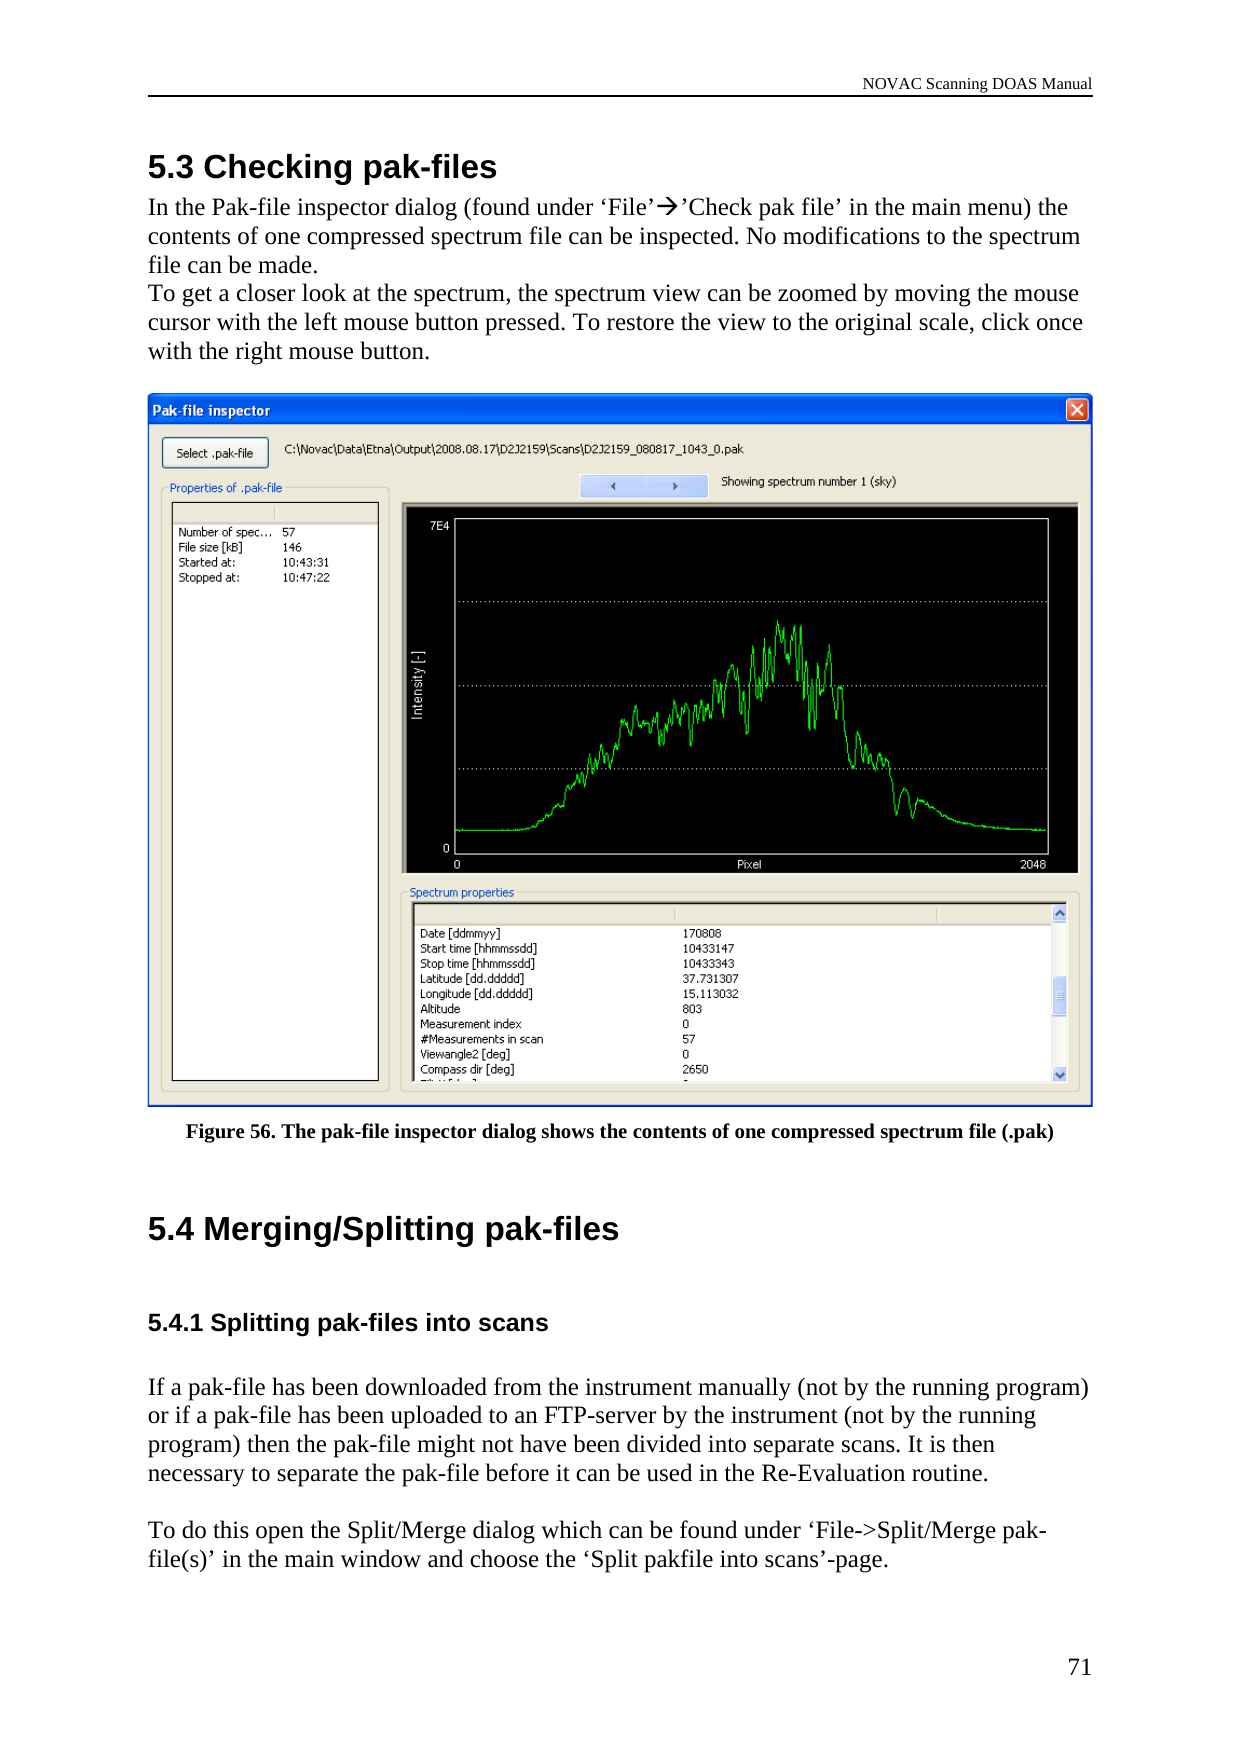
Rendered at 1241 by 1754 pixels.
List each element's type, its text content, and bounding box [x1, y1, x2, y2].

subtitle 5.4.1 Splitting pak-files into scans [148, 1308, 1093, 1337]
text If a pak-file has been downloaded from the instrument manually (not by the running program) or if a pak-file has been uploaded to an FTP-server by the instrument (not by the running program) then the pak-file might not have been divided into separate scans. It is then necessary to separate the pak-file before it can be used in the Re-Evaluation routine. [148, 1372, 1093, 1487]
text To get a closer look at the spectrum, the spectrum view can be zoomed by moving the mouse cursor with the left mouse button pressed. To restore the view to the original scale, click once with the right mouse button. [148, 278, 1093, 365]
text In the Pak-file inspector dialog (found under ‘File’’Check pak file’ in the main menu) the contents of one compressed spectrum file can be inspected. No modifications to the spectrum file can be made. [148, 192, 1093, 278]
subtitle 5.4 Merging/Splitting pak-files [148, 1209, 1093, 1248]
text To do this open the Split/Merge dialog which can be found under ‘File->Split/Merge pak-file(s)’ in the main window and choose the ‘Split pakfile into scans’-page. [148, 1515, 1093, 1573]
text Figure 56. The pak-file inspector dialog shows the contents of one compressed spectrum file (.pak) [148, 1119, 1093, 1143]
subtitle 5.3 Checking pak-files [148, 148, 1093, 186]
picture [147, 393, 1093, 1107]
